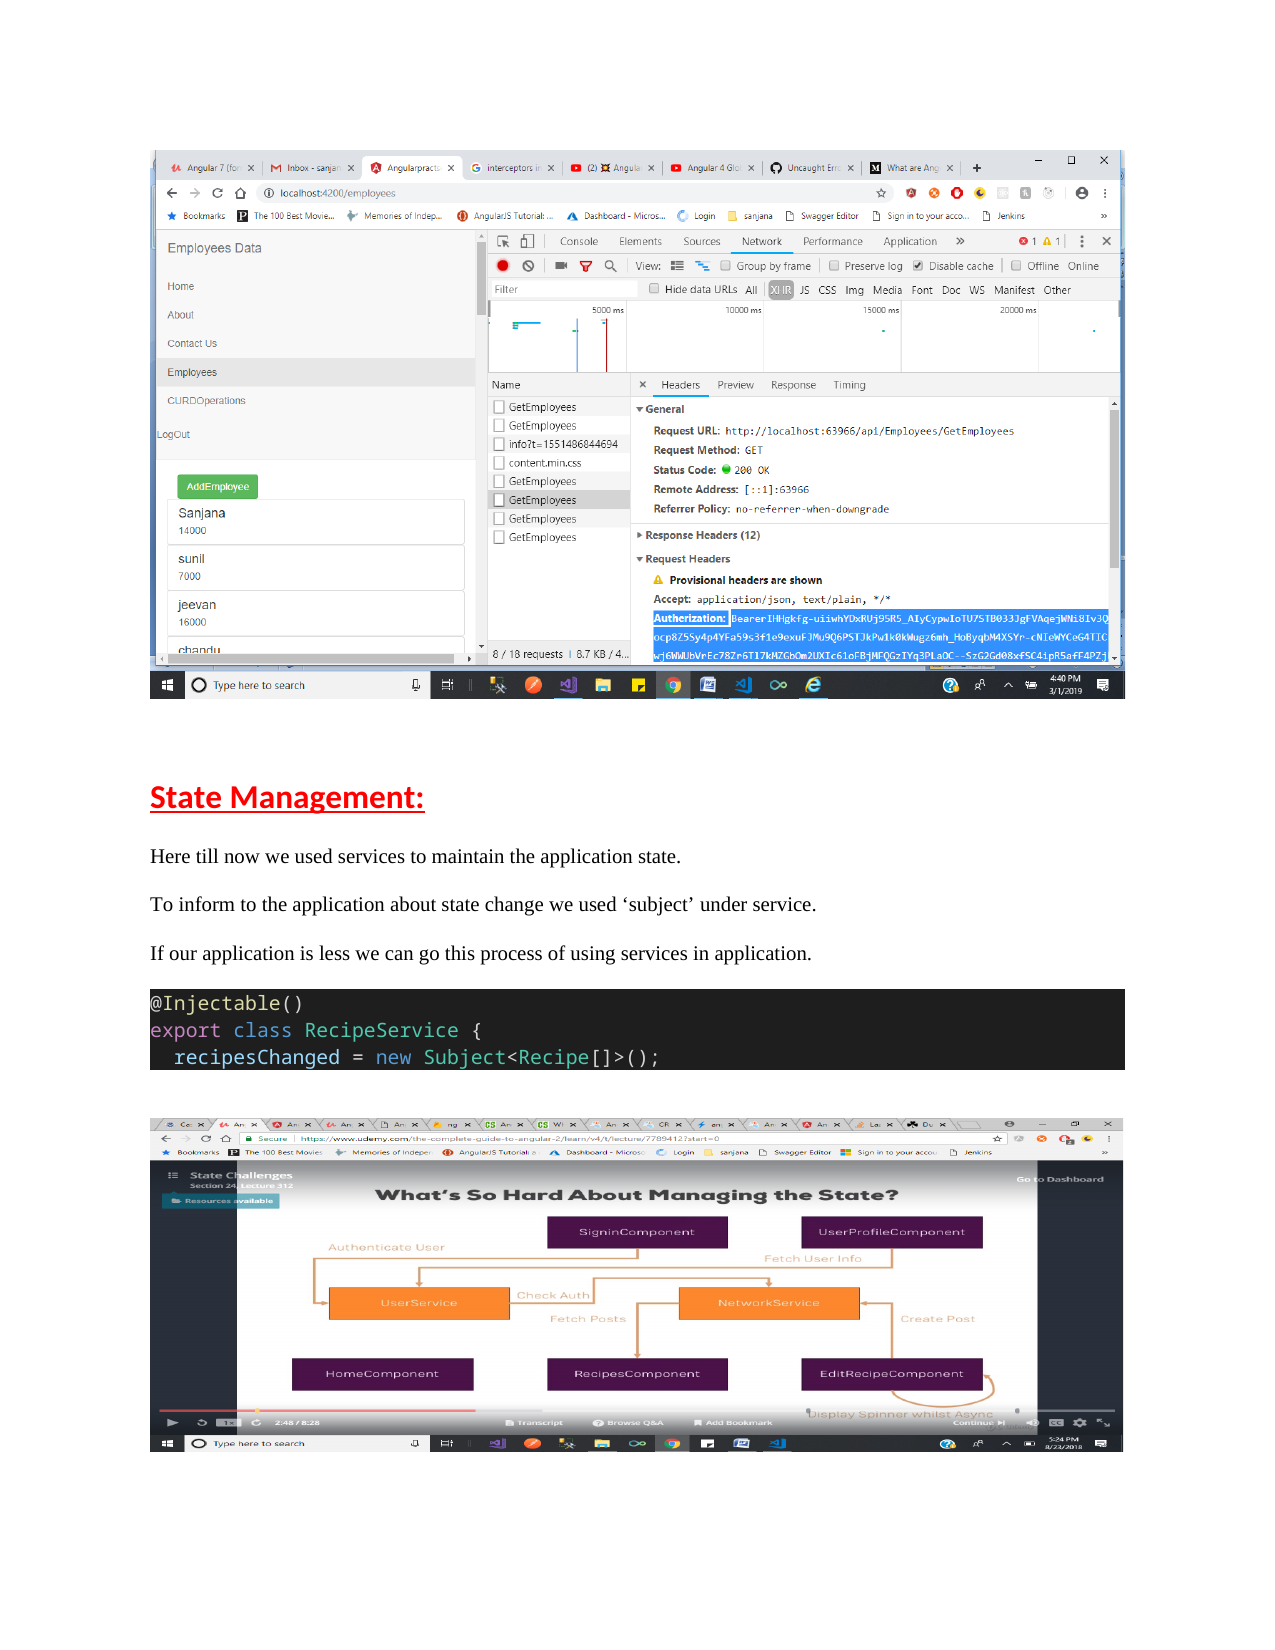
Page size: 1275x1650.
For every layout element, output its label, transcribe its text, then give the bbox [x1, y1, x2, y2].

text To inform to the application about state change we used ‘subject’ under service. [150, 892, 1125, 916]
text recipesChanged = new Subject<Recipe[]>(); [150, 1043, 1125, 1070]
text If our application is less we can go this process of using services in application. [150, 941, 1125, 965]
picture [150, 150, 1125, 699]
text export class RecipeService { [150, 1016, 1125, 1043]
text @Injectable() [150, 989, 1125, 1016]
picture [150, 1118, 1124, 1452]
text State Management: [150, 776, 1125, 817]
text Here till now we used services to maintain the application state. [150, 844, 1125, 868]
